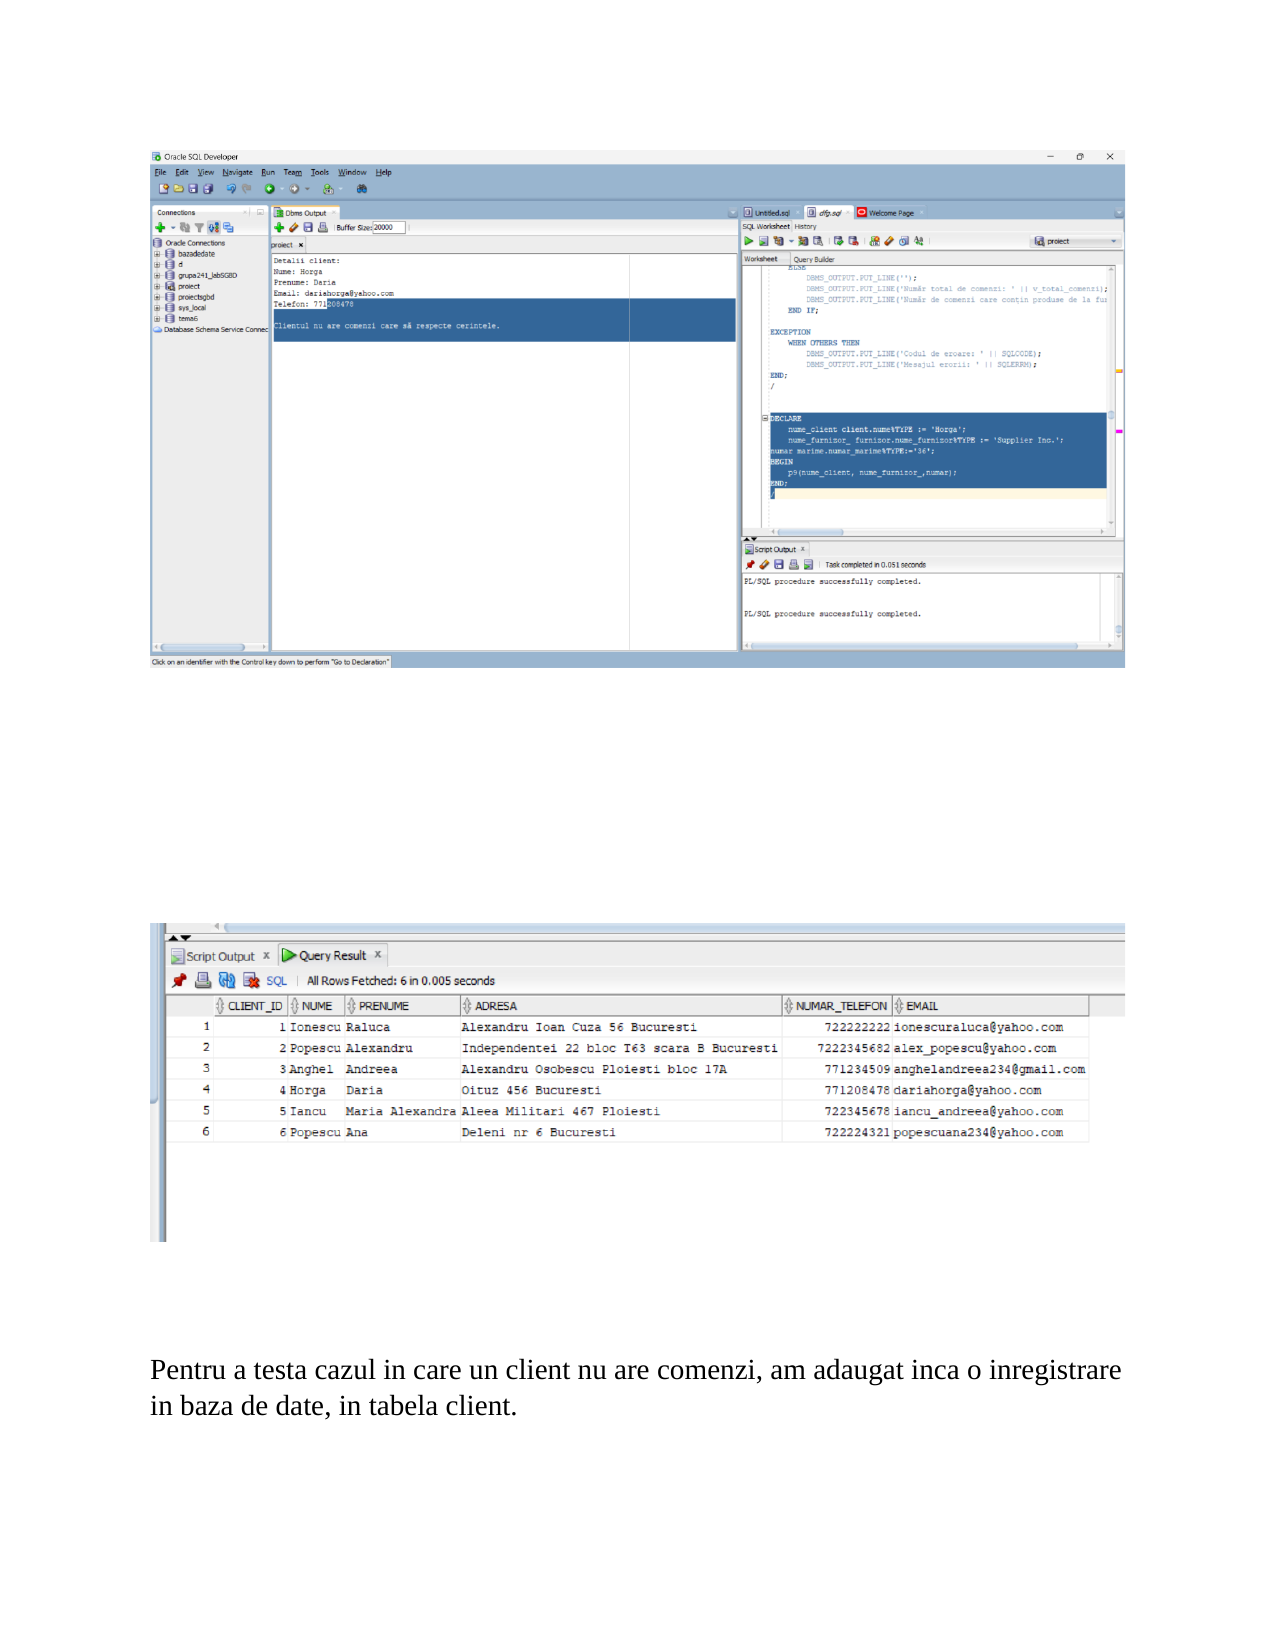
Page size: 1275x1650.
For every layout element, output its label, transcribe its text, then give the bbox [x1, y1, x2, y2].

text Pentru a testa cazul in care un client nu are comenzi, am adaugat inca o inregistrare in baza de date, in tabela client. [150, 1352, 1125, 1422]
picture [150, 923, 1125, 1242]
picture [150, 150, 1125, 668]
